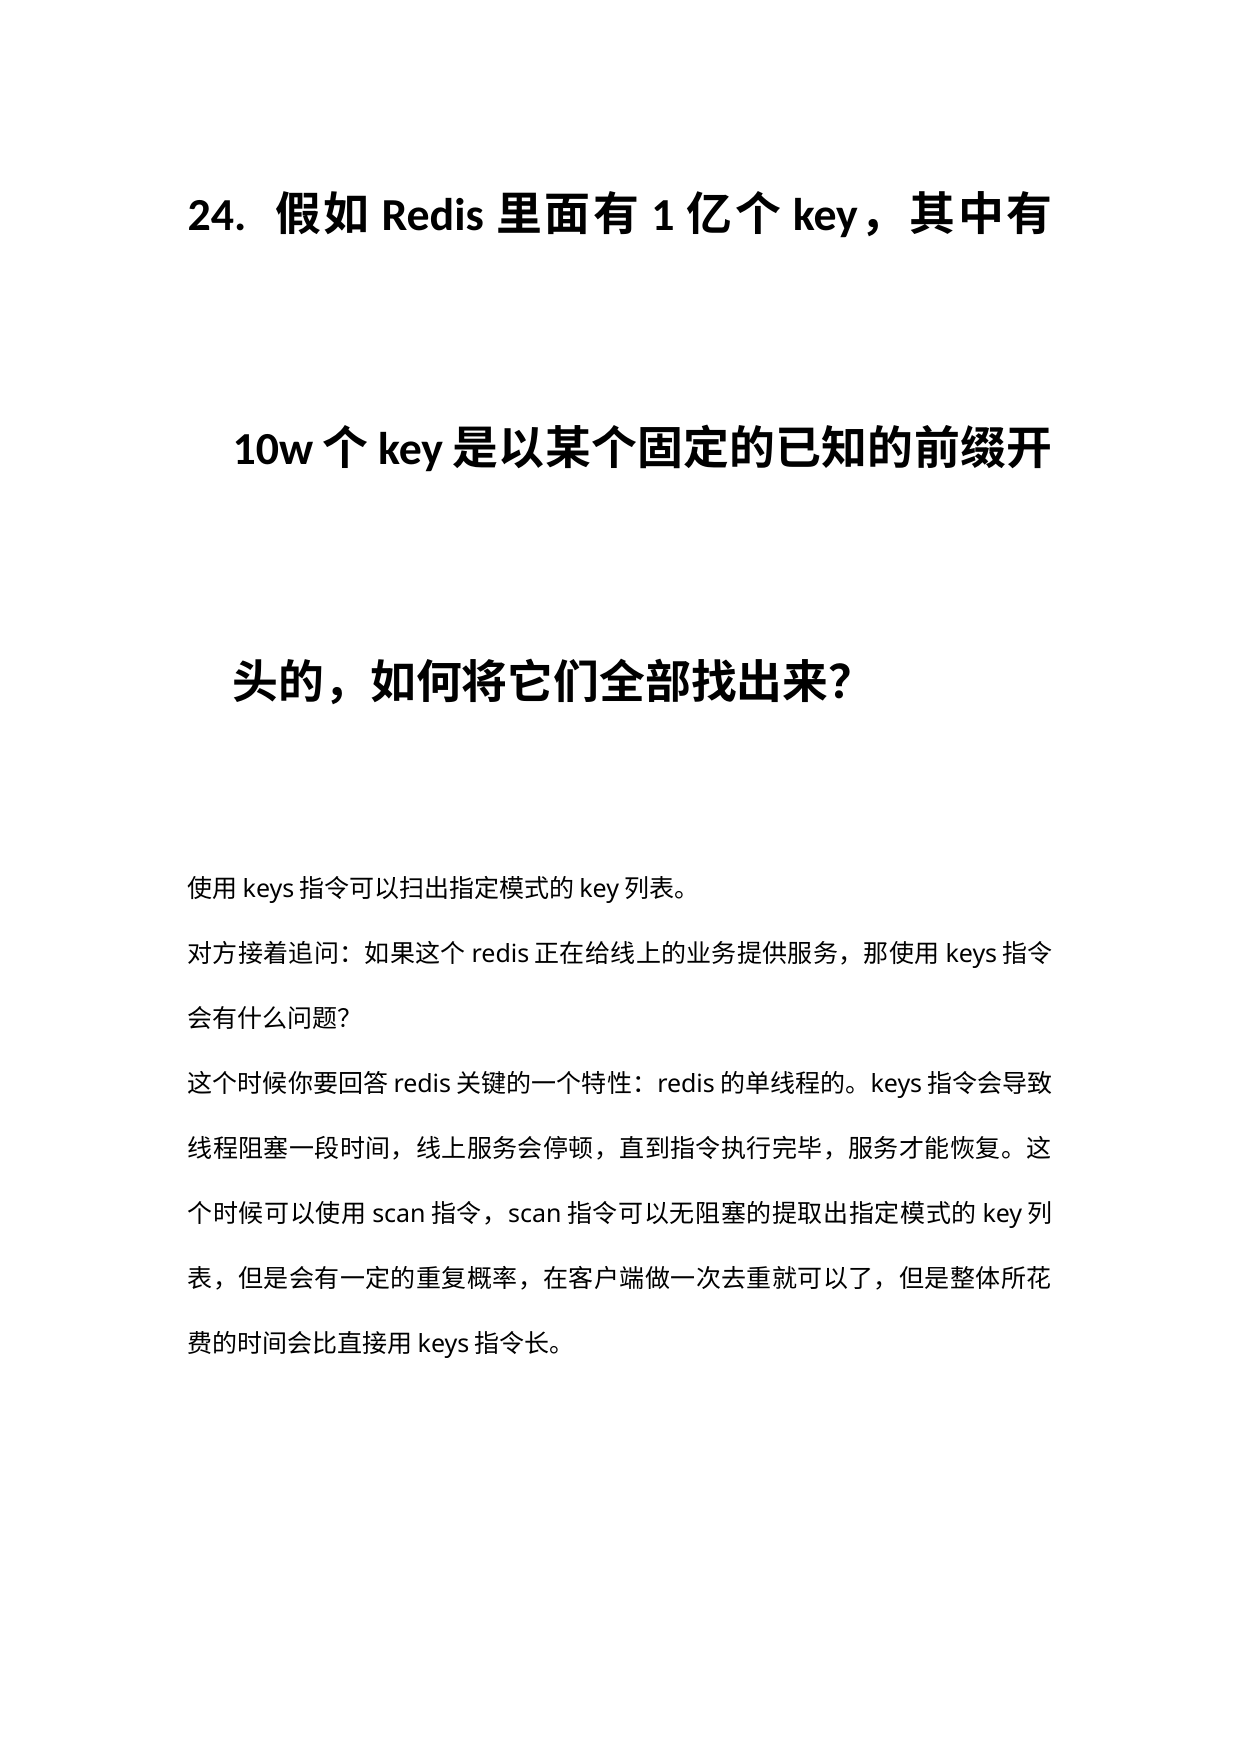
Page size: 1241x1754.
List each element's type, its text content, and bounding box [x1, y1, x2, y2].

text 使用keys指令可以扫出指定模式的key列表。 对方接着追问：如果这个redis正在给线上的业务提供服务，那使用keys指令会有什么问题？ 这个时候你要回答redis关键的一个特性：redis的单线程的。keys指令会导致线程阻塞一段时间，线上服务会停顿，直到指令执行完毕，服务才能恢复。这个时候可以使用scan指令，scan指令可以无阻塞的提取出指定模式的key列表，但是会有一定的重复概率，在客户端做一次去重就可以了，但是整体所花费的时间会比直接用keys指令长。 [187, 854, 1053, 1374]
subtitle 假如Redis里面有1亿个key，其中有10w个key是以某个固定的已知的前缀开头的，如何将它们全部找出来？ [187, 162, 1053, 727]
